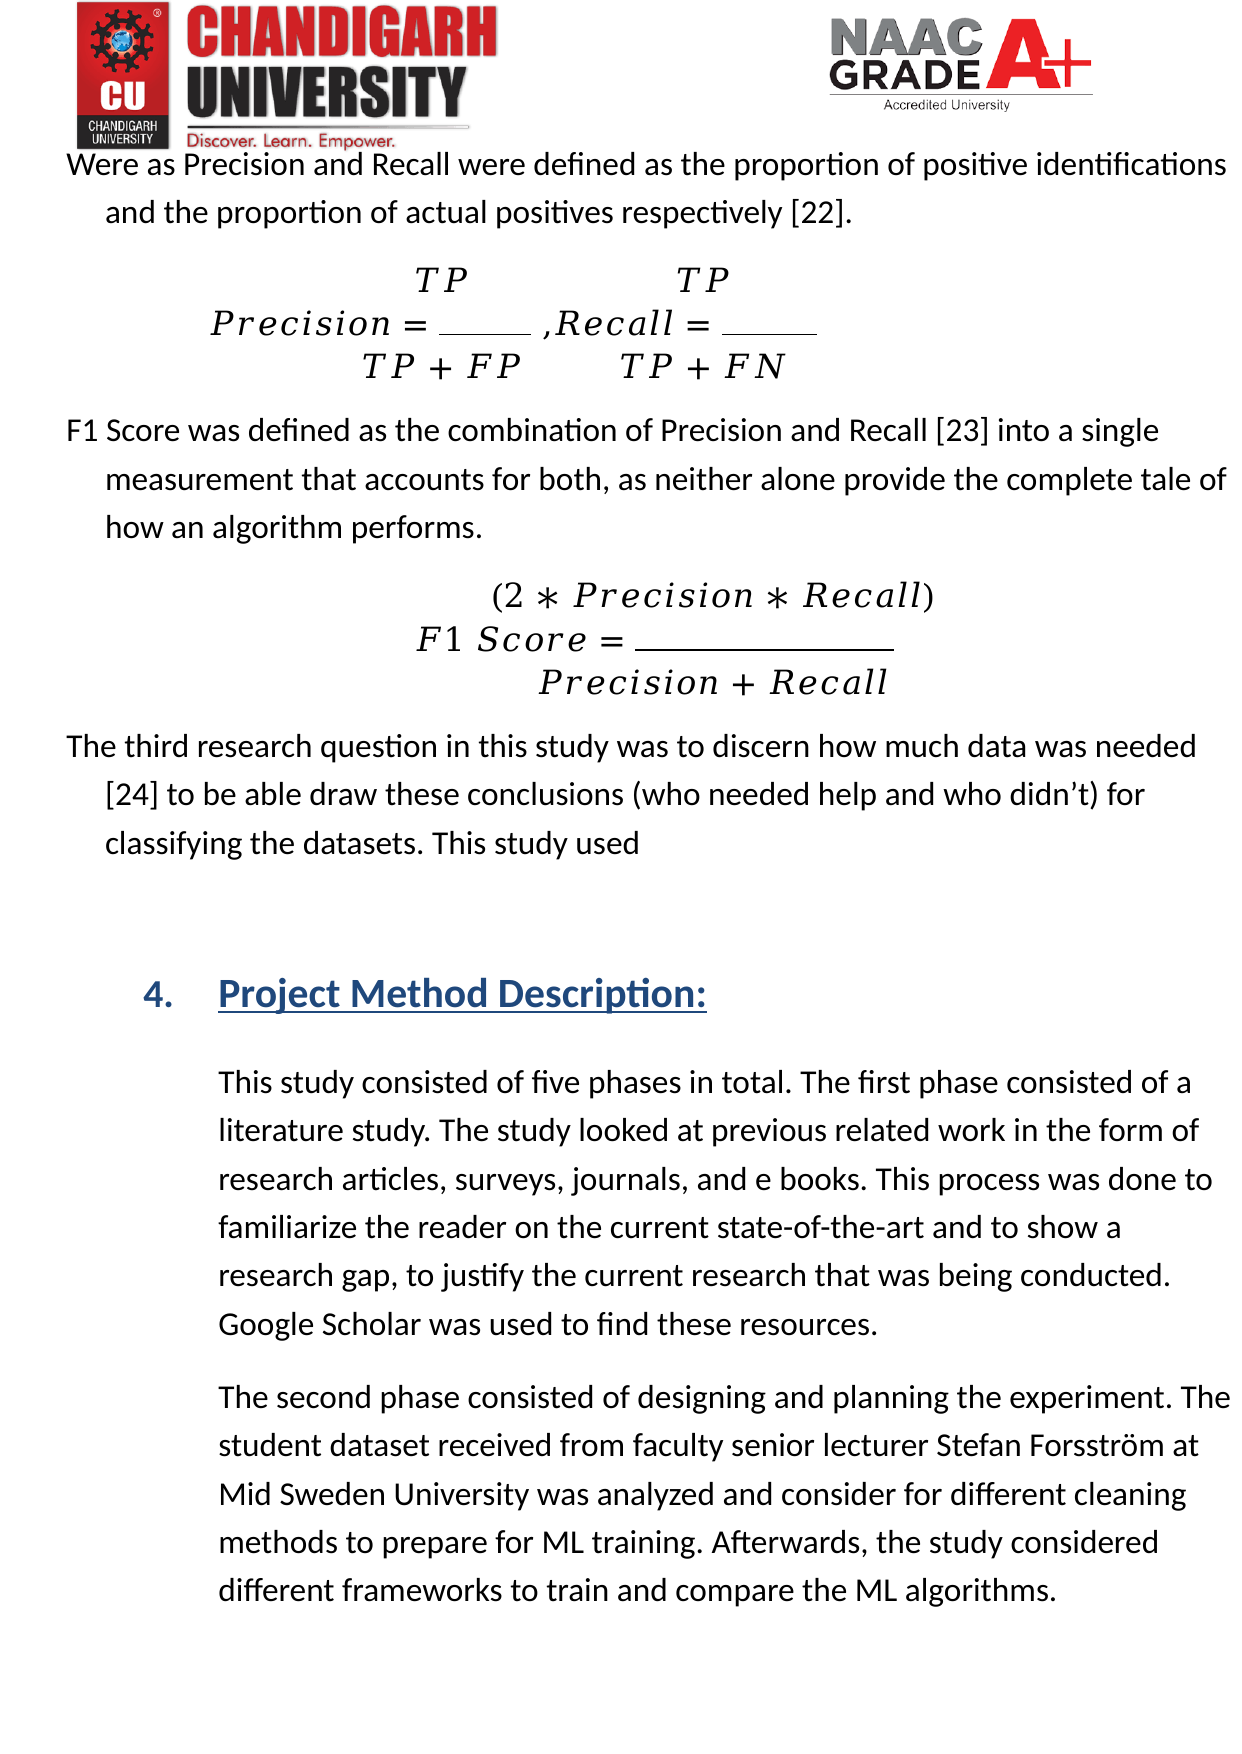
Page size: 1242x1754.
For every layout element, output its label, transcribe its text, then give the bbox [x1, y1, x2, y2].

text 𝑃𝑟𝑒𝑐𝑖𝑠𝑖𝑜𝑛 + 𝑅𝑒𝑐𝑎𝑙𝑙 [197, 661, 1228, 701]
text This study consisted of five phases in total. The first phase consisted of a literature study. The study looked at previous related work in the form of research articles, surveys, journals, and e books. This process was done to familiarize the reader on the current state-of-the-art and to show a research gap, to justify the current research that was being conducted. Google Scholar was used to find these resources. [218, 1061, 1234, 1344]
text (2 ∗ 𝑃𝑟𝑒𝑐𝑖𝑠𝑖𝑜𝑛 ∗ 𝑅𝑒𝑐𝑎𝑙𝑙) [197, 575, 1229, 615]
text 𝐹1 𝑆𝑐𝑜𝑟𝑒 = [197, 618, 1111, 658]
text Were as Precision and Recall were defined as the proportion of positive identifications and the proportion of actual positives respectively [22]. [66, 143, 1234, 232]
text 𝑇𝑃 𝑇𝑃 [17, 259, 1242, 299]
picture [829, 17, 1093, 112]
text 𝑇𝑃 + 𝐹𝑃 𝑇𝑃 + 𝐹𝑁 [17, 346, 1242, 386]
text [218, 1376, 1234, 1610]
list Project Method Description: [143, 967, 1118, 1018]
text F1 Score was defined as the combination of Precision and Recall [23] into a single measurement that accounts for both, as neither alone provide the complete tale of how an algorithm performs. [66, 409, 1234, 547]
picture [75, 0, 499, 143]
text 𝑃𝑟𝑒𝑐𝑖𝑠𝑖𝑜𝑛 = , 𝑅𝑒𝑐𝑎𝑙𝑙 = [17, 302, 1242, 342]
text The third research question in this study was to discern how much data was needed [24] to be able draw these conclusions (who needed help and who didn’t) for classifying the datasets. This study used [66, 725, 1234, 863]
